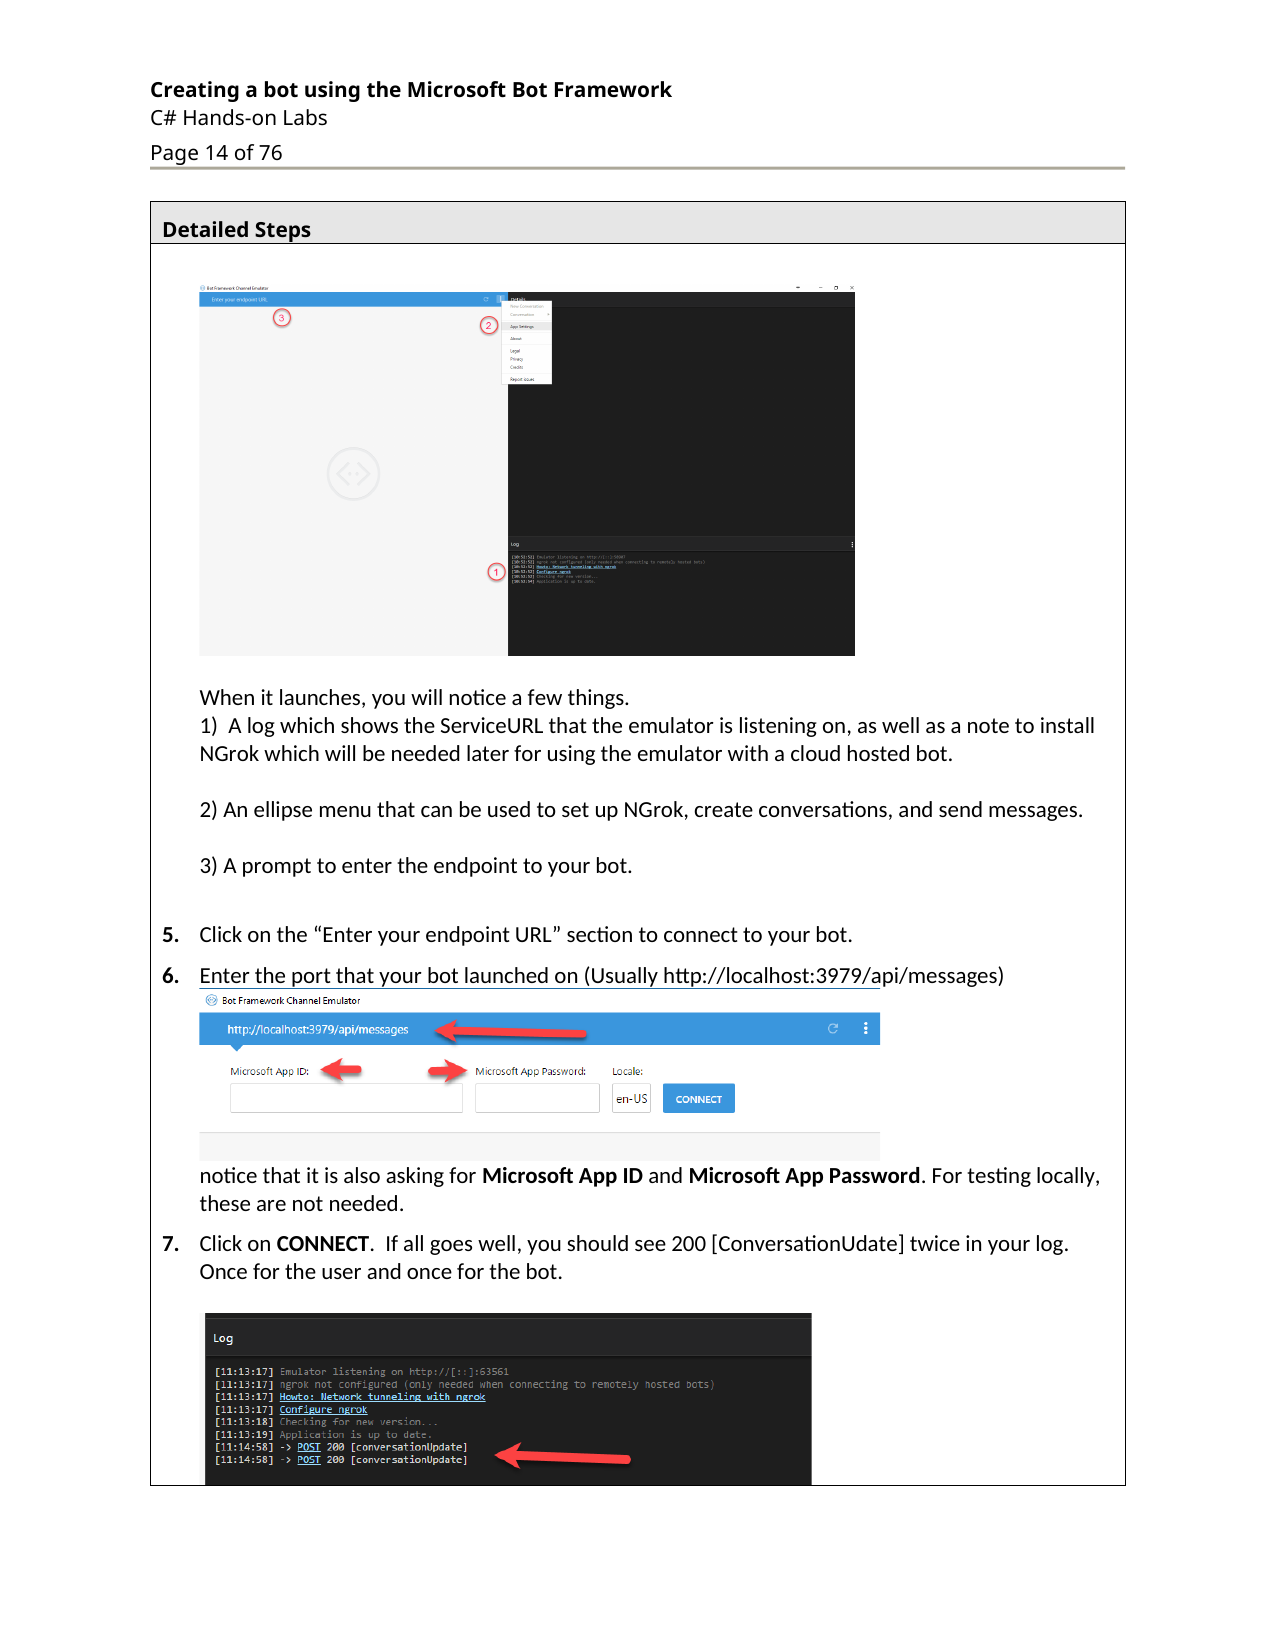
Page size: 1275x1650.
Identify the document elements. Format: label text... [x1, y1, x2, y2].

picture [199, 988, 881, 1161]
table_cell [151, 244, 1125, 1485]
picture [199, 284, 855, 656]
table_header Detailed Steps [151, 202, 1125, 243]
picture [199, 1313, 812, 1485]
